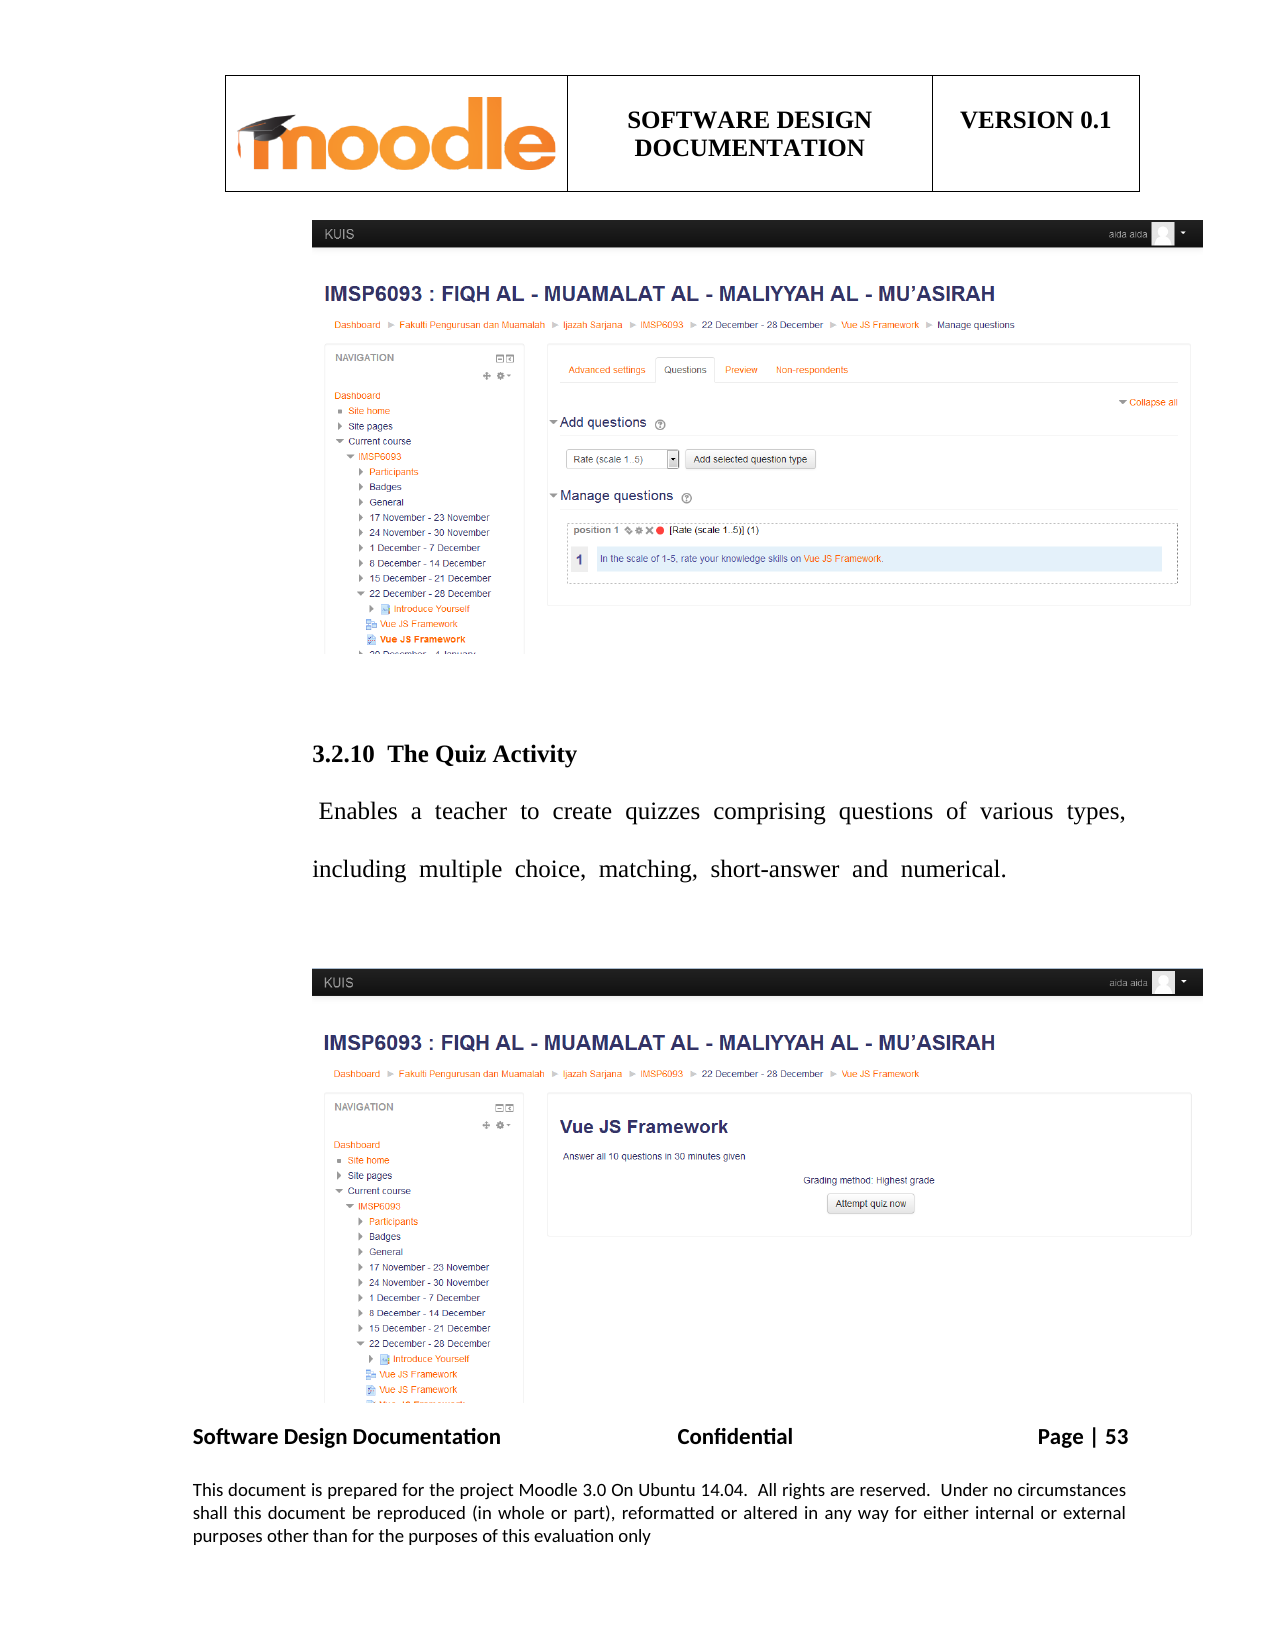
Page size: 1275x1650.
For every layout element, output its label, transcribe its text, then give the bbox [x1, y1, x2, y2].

picture [312, 220, 1203, 654]
list The Quiz Activity [312, 739, 1128, 768]
picture [237, 97, 556, 170]
picture [312, 968, 1203, 1403]
list Enables a teacher to create quizzes comprising questions of various types, including multiple choice, matching, short-answer and numerical. [312, 796, 1128, 883]
